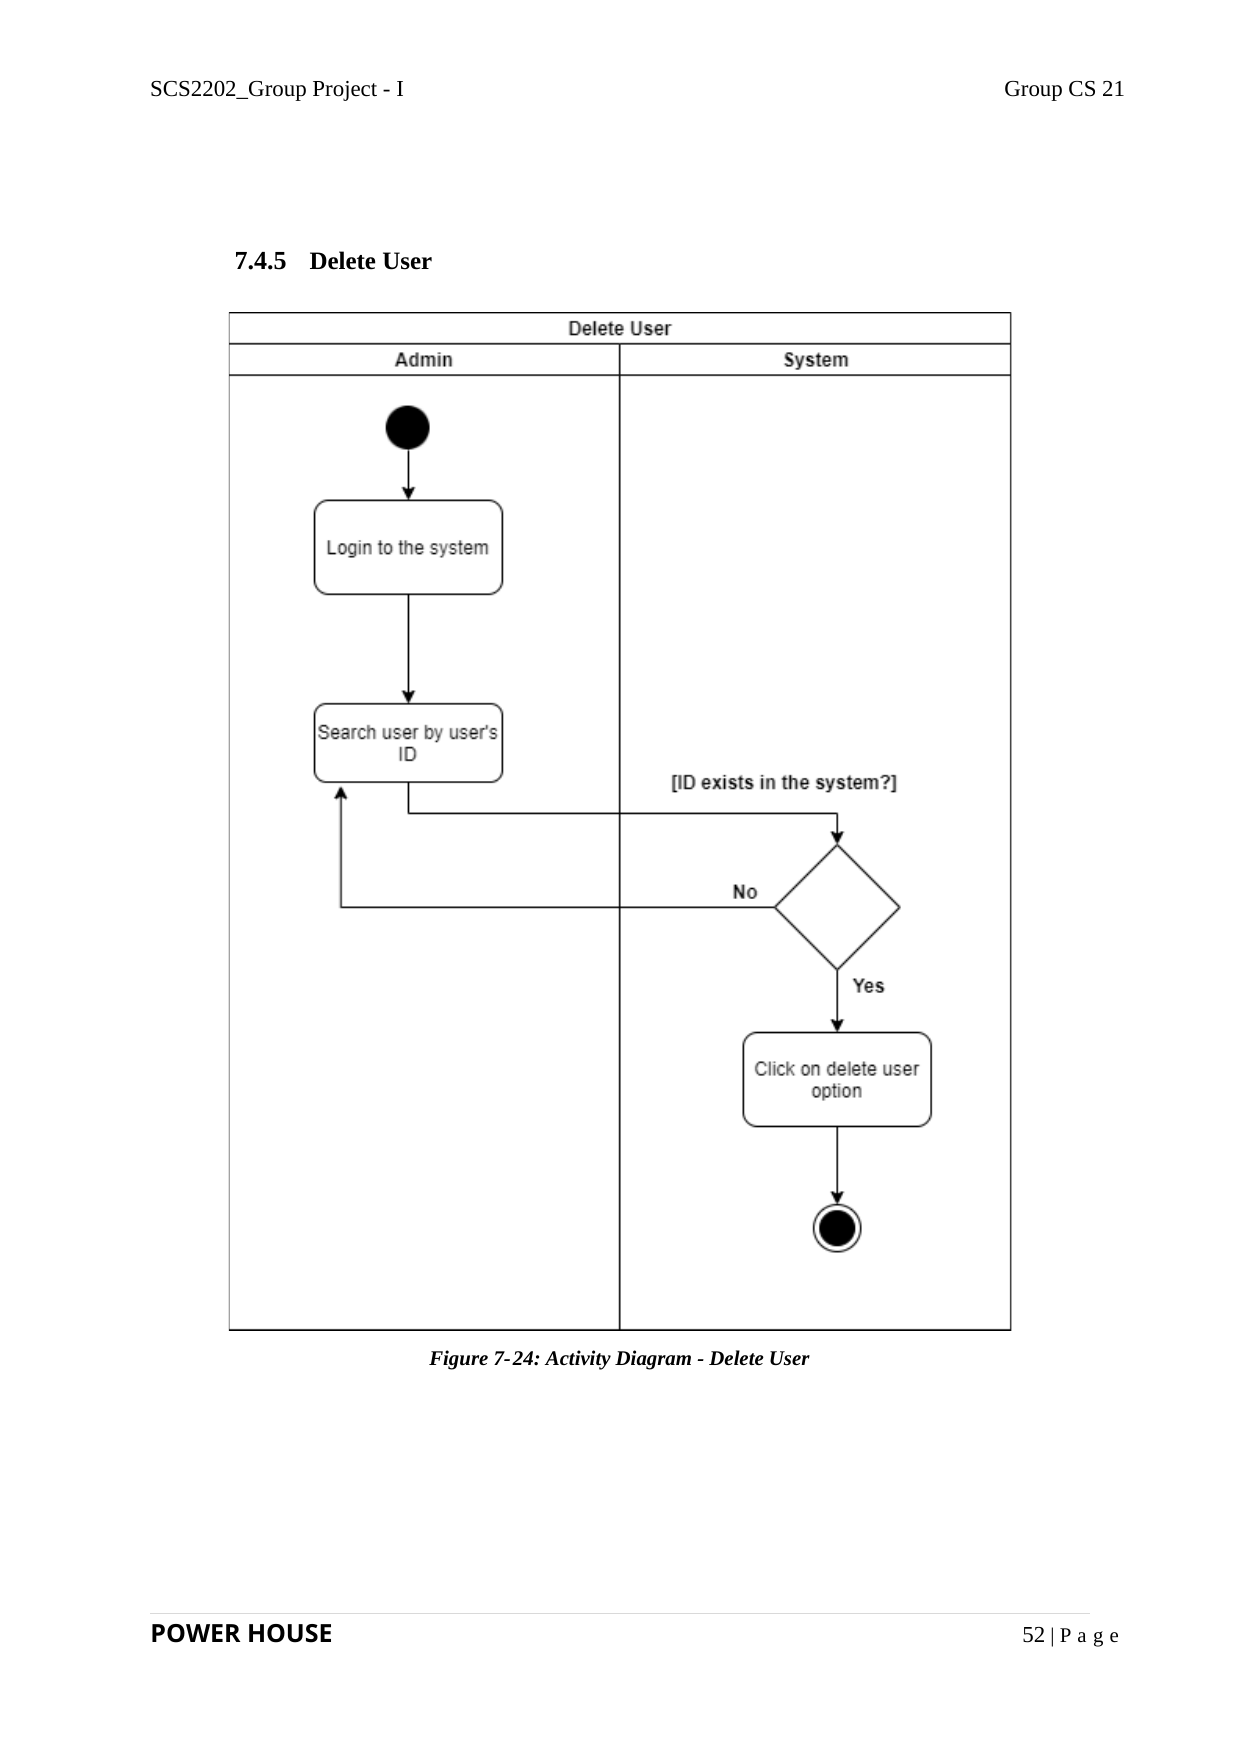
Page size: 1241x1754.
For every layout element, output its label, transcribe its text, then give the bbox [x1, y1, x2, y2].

picture [228, 312, 1012, 1331]
subtitle Delete User [234, 245, 1090, 275]
